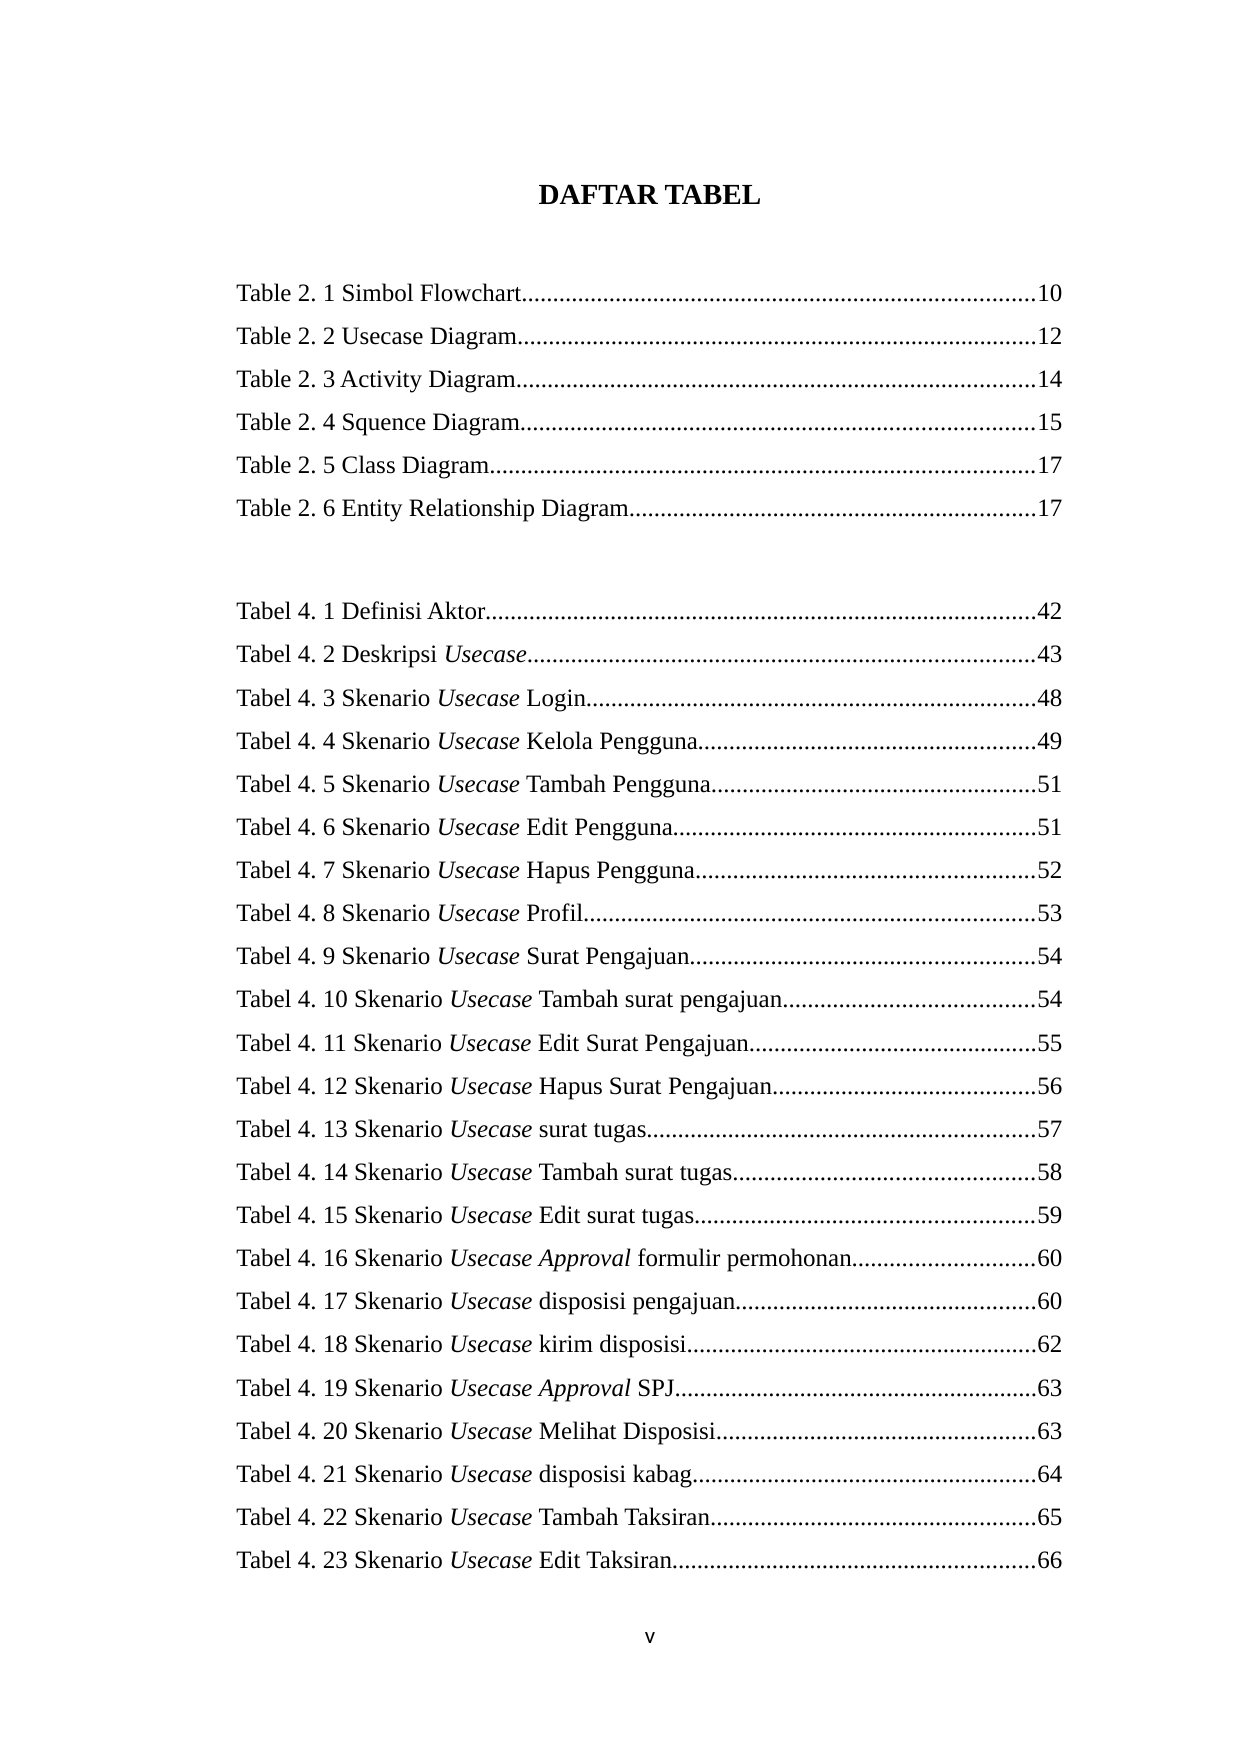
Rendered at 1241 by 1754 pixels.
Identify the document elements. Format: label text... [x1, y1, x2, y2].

subtitle DAFTAR TABEL [236, 177, 1063, 211]
text Table 2. 1 Simbol Flowchart 10 [236, 278, 1063, 307]
text Tabel 4. 8 Skenario Usecase Profil 53 [236, 898, 1063, 927]
text Tabel 4. 7 Skenario Usecase Hapus Pengguna 52 [236, 855, 1063, 884]
text Table 2. 4 Squence Diagram 15 [236, 407, 1063, 436]
text Table 2. 2 Usecase Diagram 12 [236, 321, 1063, 350]
text Tabel 4. 13 Skenario Usecase surat tugas 57 [236, 1114, 1063, 1143]
text Tabel 4. 11 Skenario Usecase Edit Surat Pengajuan 55 [236, 1028, 1063, 1056]
text Tabel 4. 22 Skenario Usecase Tambah Taksiran 65 [236, 1502, 1063, 1531]
text Tabel 4. 3 Skenario Usecase Login 48 [236, 683, 1063, 711]
text Tabel 4. 18 Skenario Usecase kirim disposisi 62 [236, 1329, 1063, 1358]
text Table 2. 5 Class Diagram 17 [236, 450, 1063, 479]
text Tabel 4. 20 Skenario Usecase Melihat Disposisi 63 [236, 1416, 1063, 1444]
text Tabel 4. 15 Skenario Usecase Edit surat tugas 59 [236, 1200, 1063, 1229]
text Tabel 4. 23 Skenario Usecase Edit Taksiran 66 [236, 1545, 1063, 1574]
text Tabel 4. 14 Skenario Usecase Tambah surat tugas 58 [236, 1157, 1063, 1186]
text Tabel 4. 12 Skenario Usecase Hapus Surat Pengajuan 56 [236, 1071, 1063, 1099]
text Tabel 4. 10 Skenario Usecase Tambah surat pengajuan 54 [236, 984, 1063, 1013]
text Tabel 4. 5 Skenario Usecase Tambah Pengguna 51 [236, 769, 1063, 798]
text Tabel 4. 6 Skenario Usecase Edit Pengguna 51 [236, 812, 1063, 841]
text Tabel 4. 17 Skenario Usecase disposisi pengajuan 60 [236, 1286, 1063, 1315]
text Tabel 4. 2 Deskripsi Usecase 43 [236, 639, 1063, 668]
text Tabel 4. 1 Definisi Aktor 42 [236, 596, 1063, 625]
text Tabel 4. 19 Skenario Usecase Approval SPJ 63 [236, 1373, 1063, 1401]
text Tabel 4. 9 Skenario Usecase Surat Pengajuan 54 [236, 941, 1063, 970]
text Tabel 4. 4 Skenario Usecase Kelola Pengguna 49 [236, 726, 1063, 754]
text Table 2. 3 Activity Diagram 14 [236, 364, 1063, 393]
text Tabel 4. 16 Skenario Usecase Approval formulir permohonan 60 [236, 1243, 1063, 1272]
text Tabel 4. 21 Skenario Usecase disposisi kabag 64 [236, 1459, 1063, 1488]
text Table 2. 6 Entity Relationship Diagram 17 [236, 493, 1063, 522]
